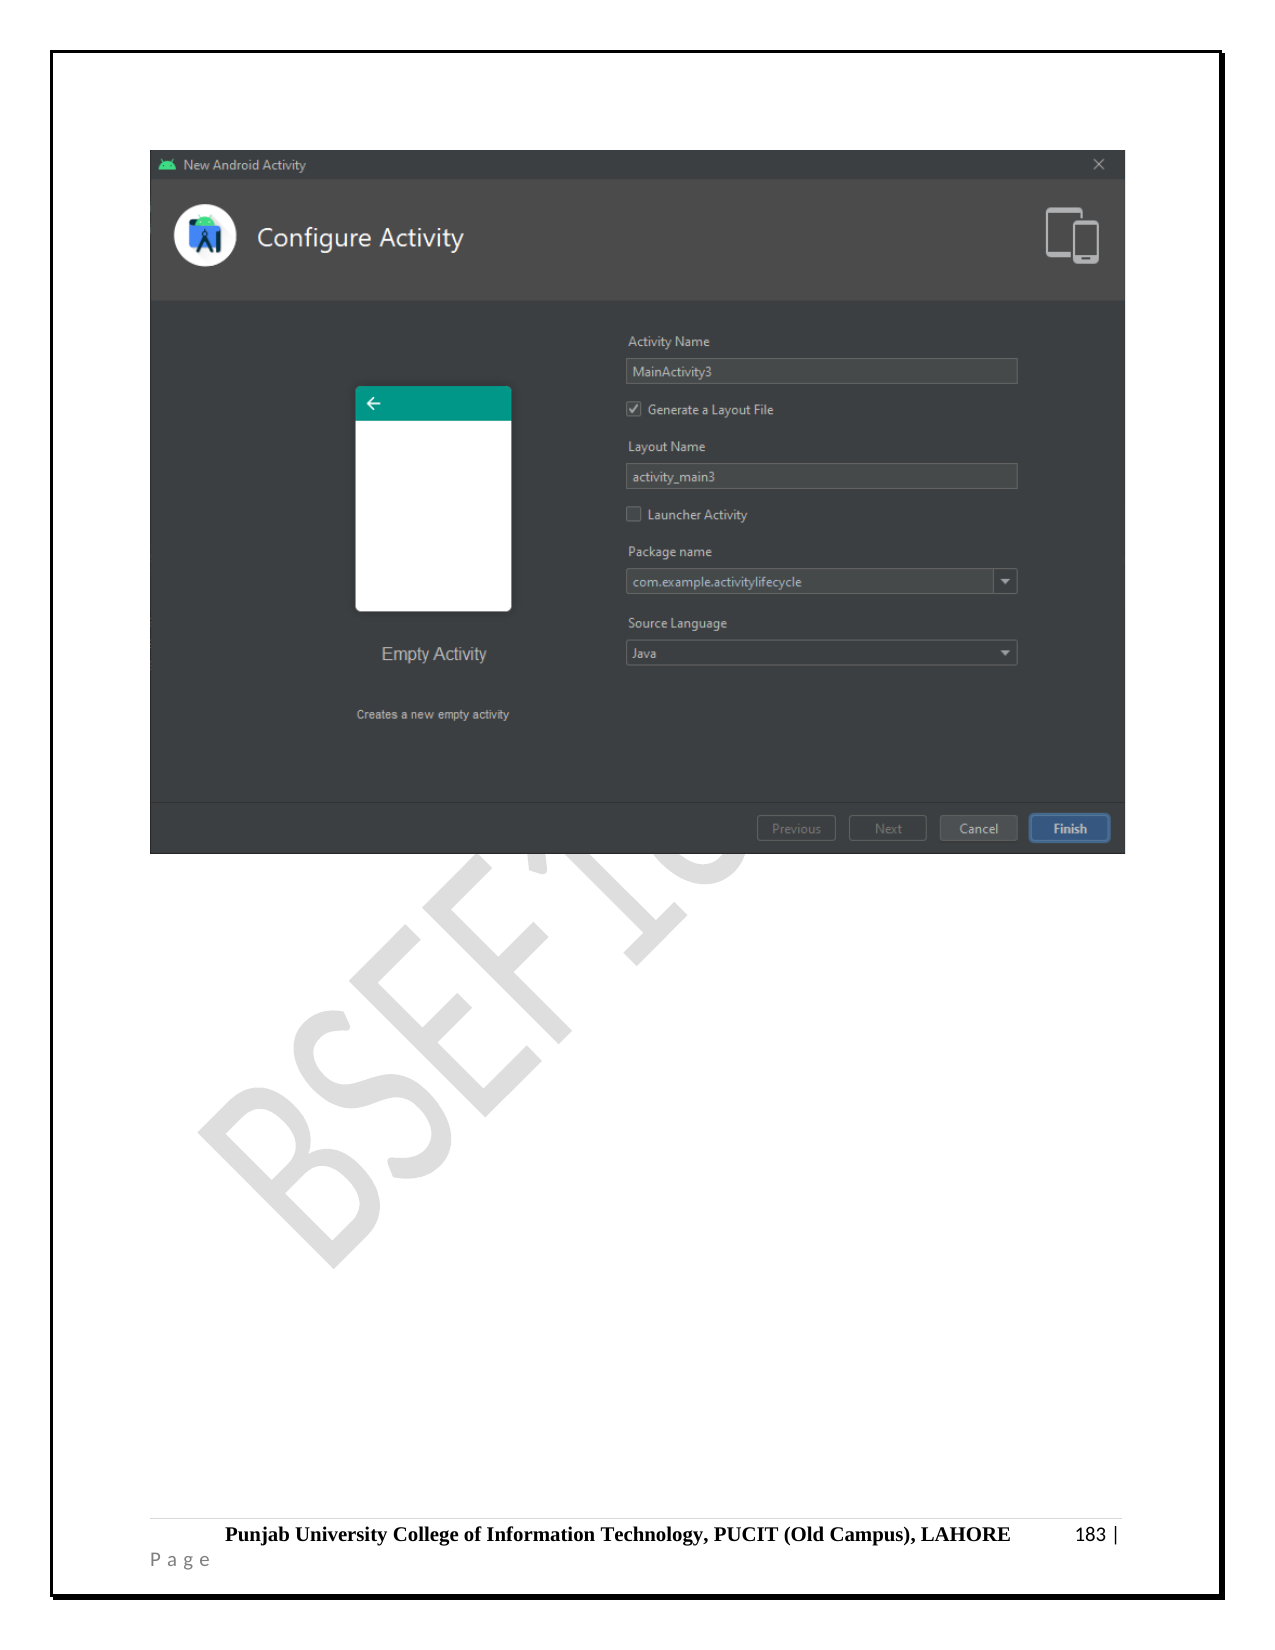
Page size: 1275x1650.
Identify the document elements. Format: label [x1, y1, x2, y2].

picture [150, 150, 1125, 854]
